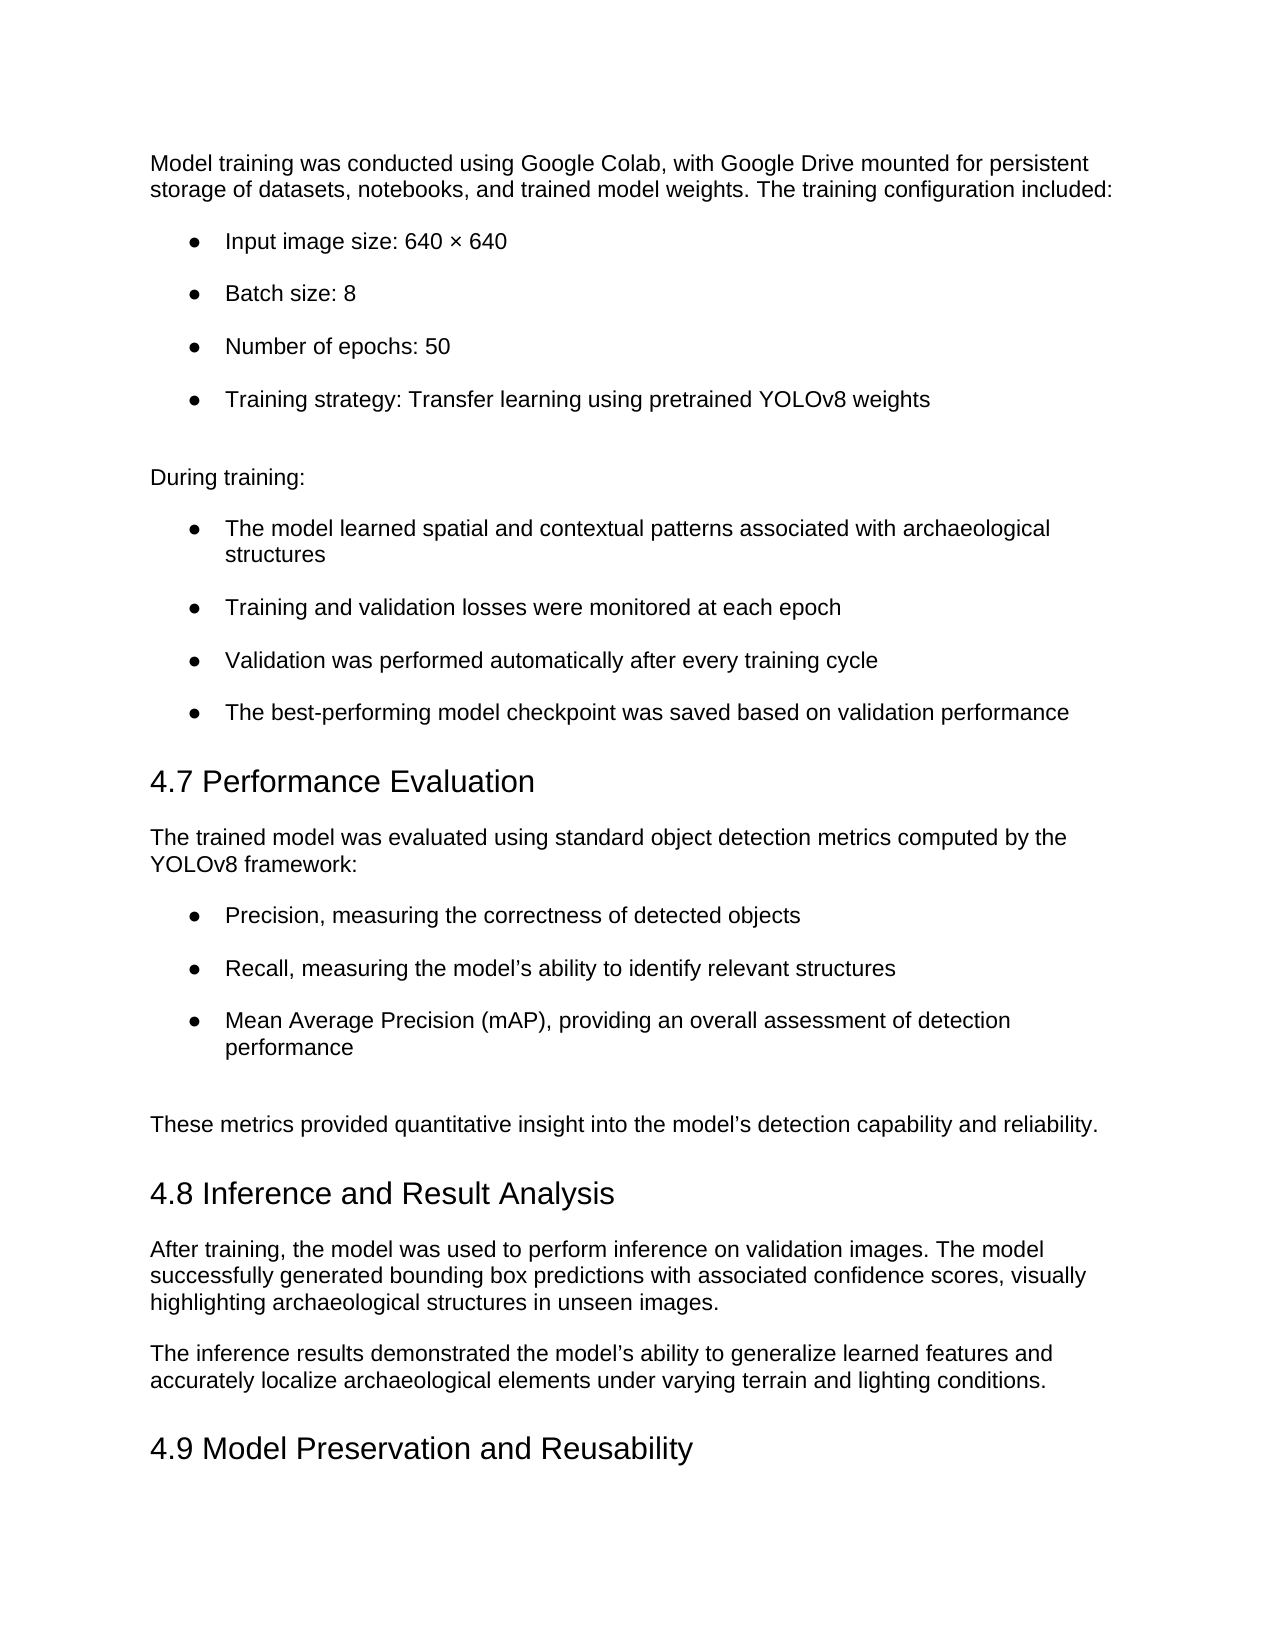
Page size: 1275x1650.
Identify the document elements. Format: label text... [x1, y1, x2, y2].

text During training: [150, 463, 1125, 490]
list Input image size: 640 × 640 [187, 228, 1125, 280]
list The best-performing model checkpoint was saved based on validation performance [187, 699, 1125, 726]
list Recall, measuring the model’s ability to identify relevant structures [187, 954, 1125, 1007]
subtitle 4.7 Performance Evaluation [150, 763, 1125, 799]
text Model training was conducted using Google Colab, with Google Drive mounted for persistent storage of datasets, notebooks, and trained model weights. The training configuration included: [150, 150, 1125, 203]
list Training strategy: Transfer learning using pretrained YOLOv8 weights [187, 386, 1125, 438]
list Mean Average Precision (mAP), providing an overall assessment of detection performance [187, 1007, 1125, 1086]
subtitle 4.8 Inference and Result Analysis [150, 1175, 1125, 1211]
list Batch size: 8 [187, 280, 1125, 333]
text After training, the model was used to perform inference on validation images. The model successfully generated bounding box predictions with associated confidence scores, visually highlighting archaeological structures in unseen images. [150, 1236, 1125, 1315]
text These metrics provided quantitative insight into the model’s detection capability and reliability. [150, 1111, 1125, 1138]
list Number of epochs: 50 [187, 333, 1125, 386]
text The inference results demonstrated the model’s ability to generalize learned features and accurately localize archaeological elements under varying terrain and lighting conditions. [150, 1340, 1125, 1393]
list Training and validation losses were monitored at each epoch [187, 594, 1125, 647]
list The model learned spatial and contextual patterns associated with archaeological structures [187, 515, 1125, 594]
list Validation was performed automatically after every training cycle [187, 647, 1125, 699]
subtitle 4.9 Model Preservation and Reusability [150, 1430, 1125, 1466]
list Precision, measuring the correctness of detected objects [187, 902, 1125, 954]
text The trained model was evaluated using standard object detection metrics computed by the YOLOv8 framework: [150, 824, 1125, 877]
